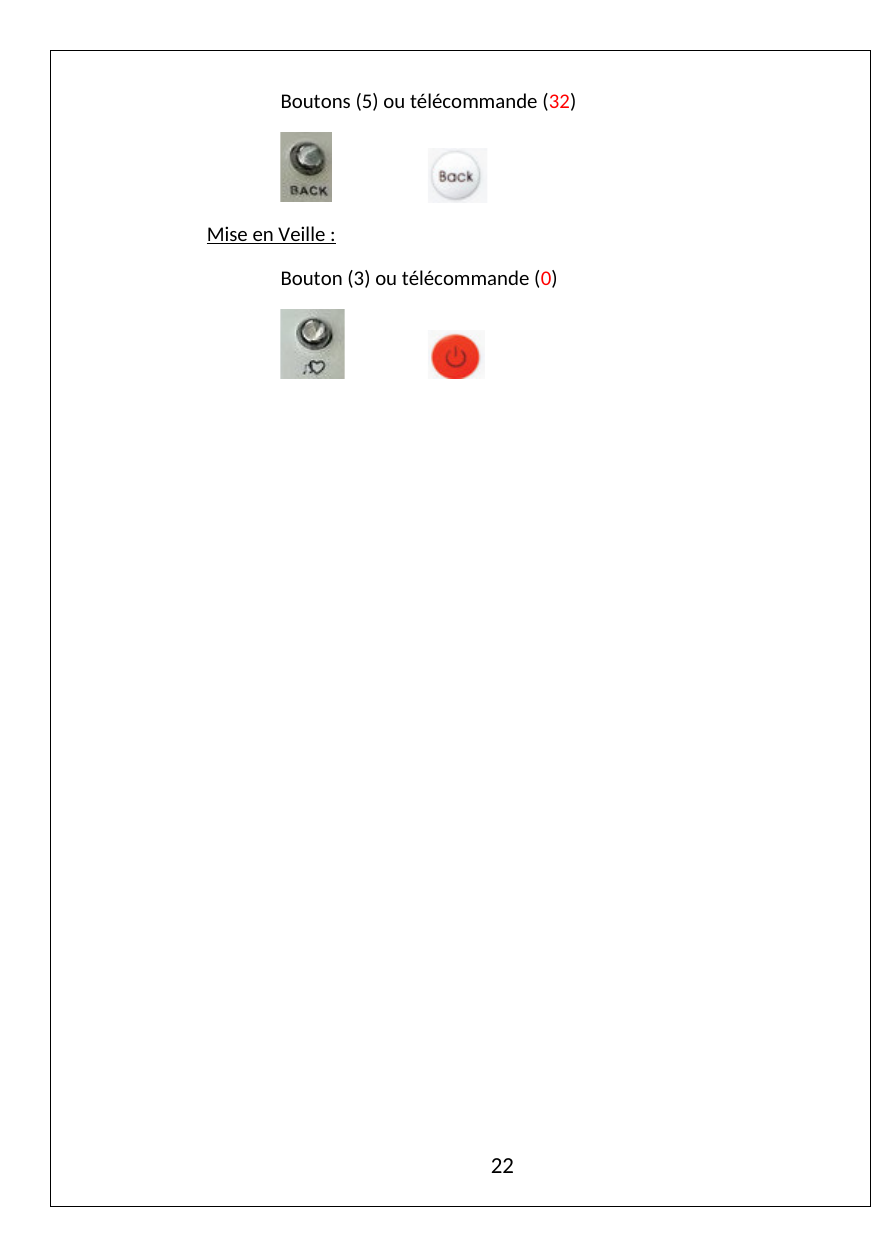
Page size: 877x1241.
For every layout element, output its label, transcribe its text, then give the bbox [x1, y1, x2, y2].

text Mise en Veille : [207, 221, 870, 247]
text Bouton (3) ou télécommande (0) [207, 265, 870, 291]
text Boutons (5) ou télécommande (32) [133, 89, 870, 114]
